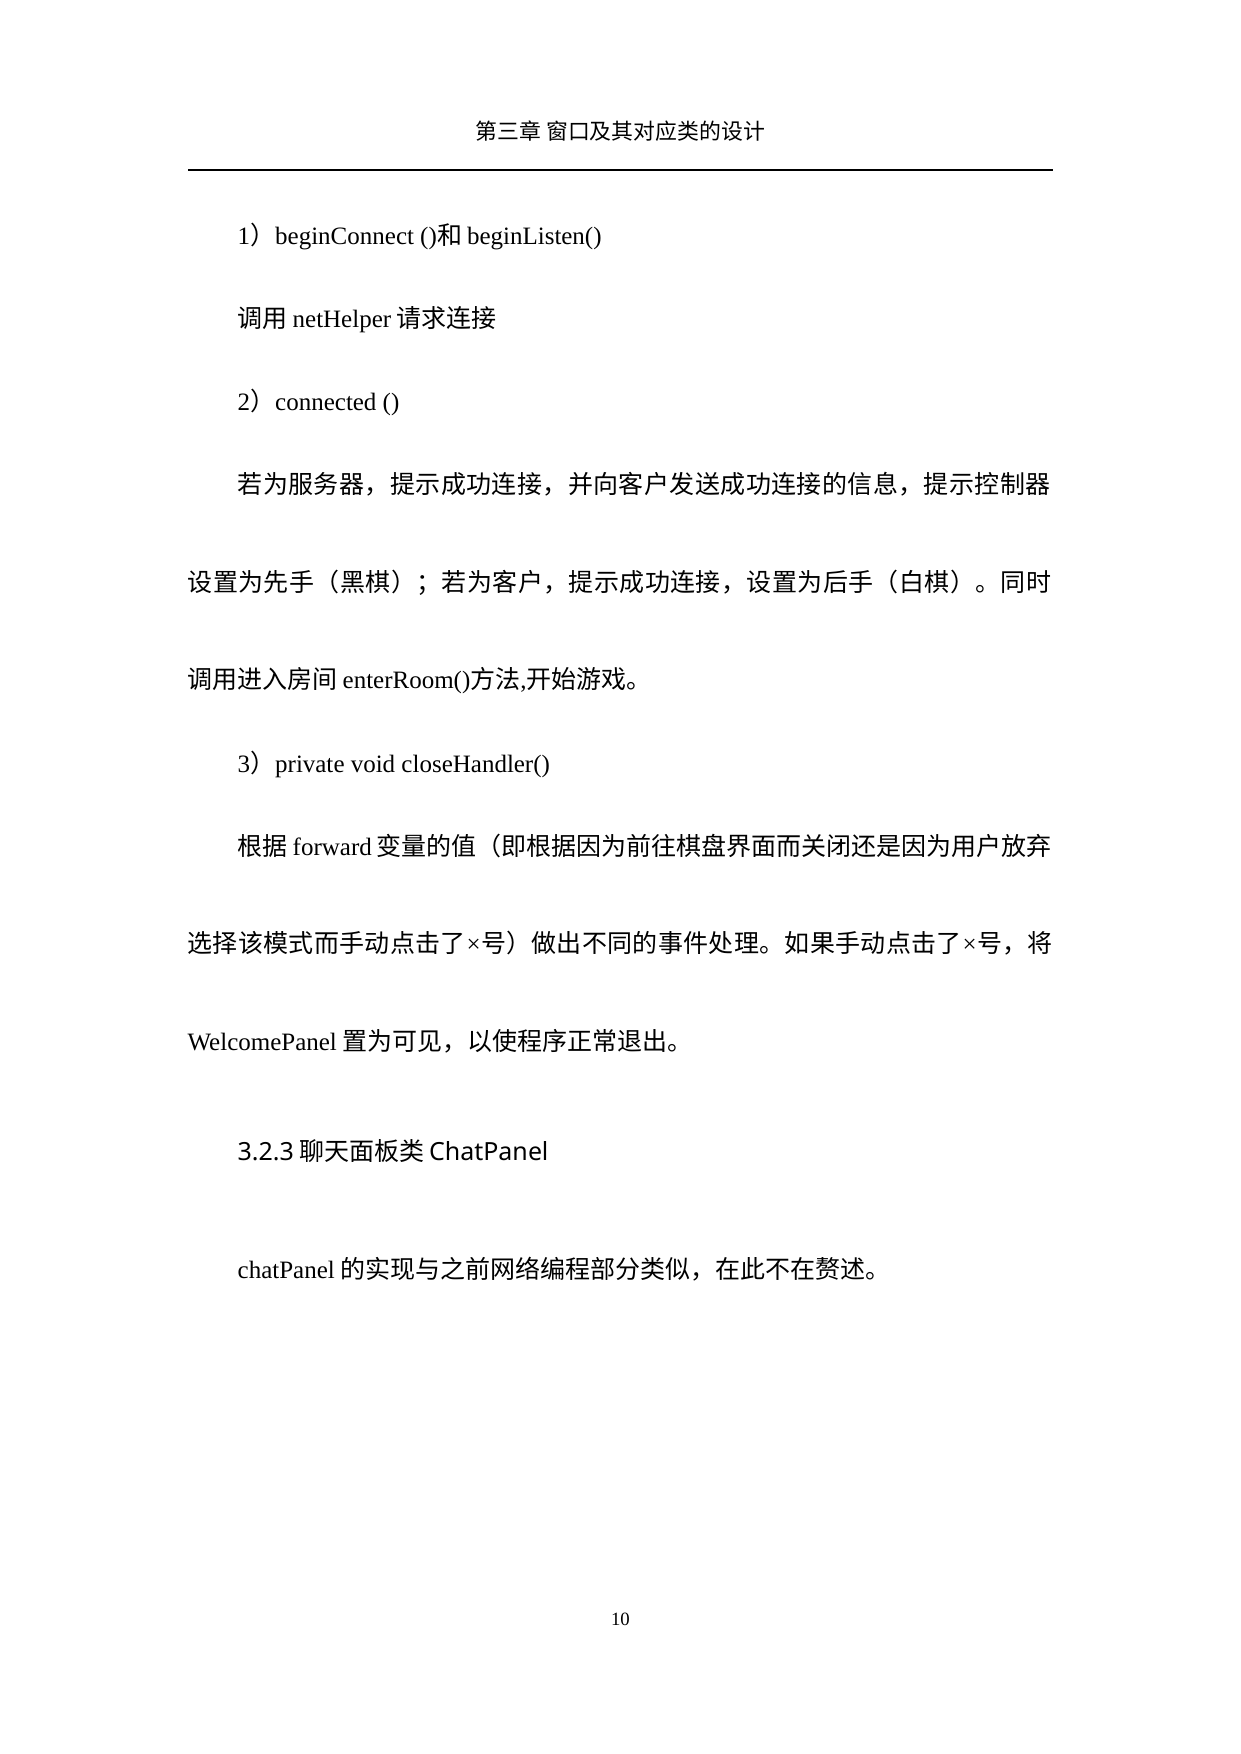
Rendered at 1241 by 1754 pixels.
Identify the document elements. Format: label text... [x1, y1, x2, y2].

subtitle 3.2.3聊天面板类ChatPanel [187, 1117, 1053, 1182]
text 若为服务器，提示成功连接，并向客户发送成功连接的信息，提示控制器设置为先手（黑棋）；若为客户，提示成功连接，设置为后手（白棋）。同时调用进入房间enterRoom()方法,开始游戏。 [187, 451, 1053, 711]
text 调用netHelper请求连接 [187, 284, 1053, 349]
text 1）beginConnect ()和beginListen() [187, 201, 1053, 266]
text 2）connected () [187, 367, 1053, 432]
text 3）private void closeHandler() [187, 729, 1053, 794]
text 根据forward变量的值（即根据因为前往棋盘界面而关闭还是因为用户放弃选择该模式而手动点击了×号）做出不同的事件处理。如果手动点击了×号，将WelcomePanel置为可见，以使程序正常退出。 [187, 812, 1053, 1072]
text chatPanel的实现与之前网络编程部分类似，在此不在赘述。 [187, 1236, 1053, 1301]
